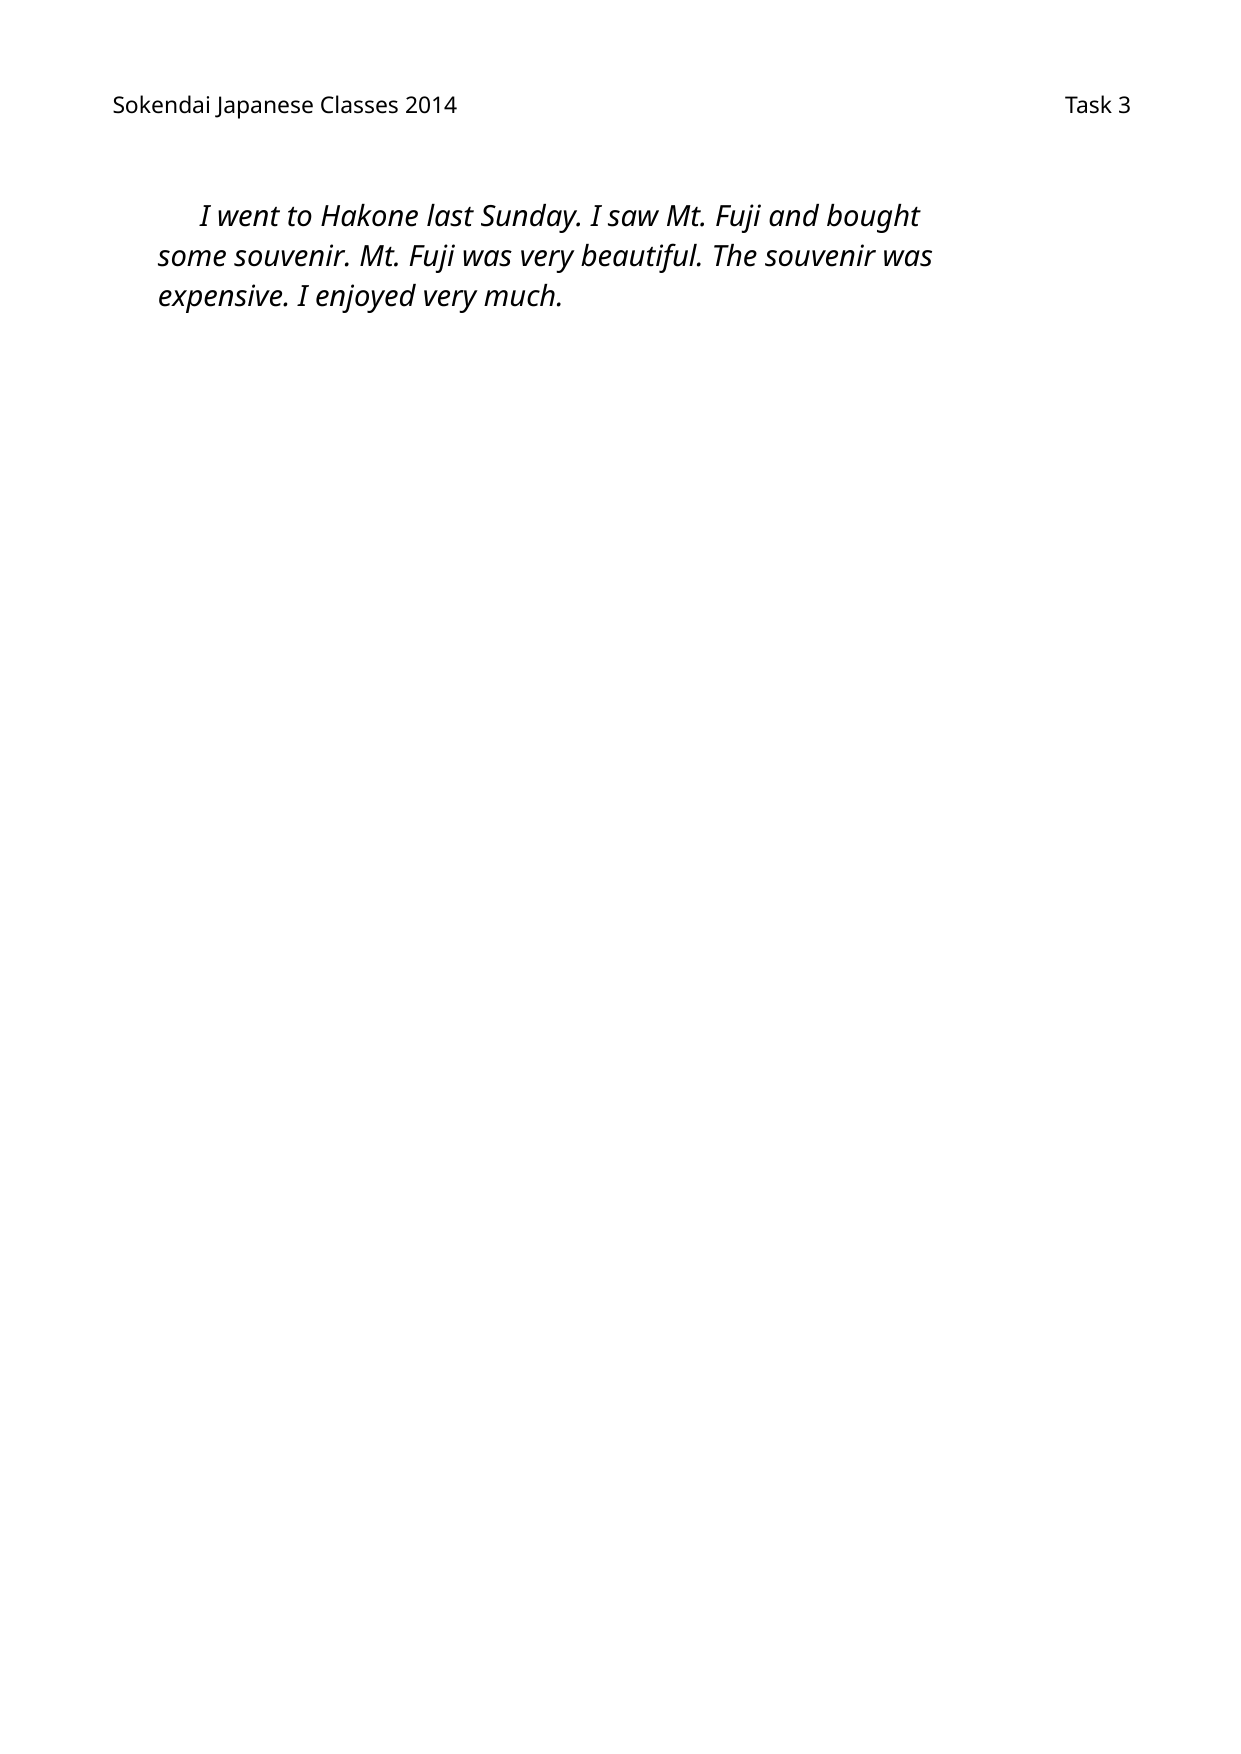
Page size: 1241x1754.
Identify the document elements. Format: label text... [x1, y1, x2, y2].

text some souvenir. Mt. Fuji was very beautiful. The souvenir was [112, 235, 1128, 275]
text I went to Hakone last Sunday. I saw Mt. Fuji and bought [112, 196, 1128, 235]
text expensive. I enjoyed very much. [112, 275, 1128, 315]
